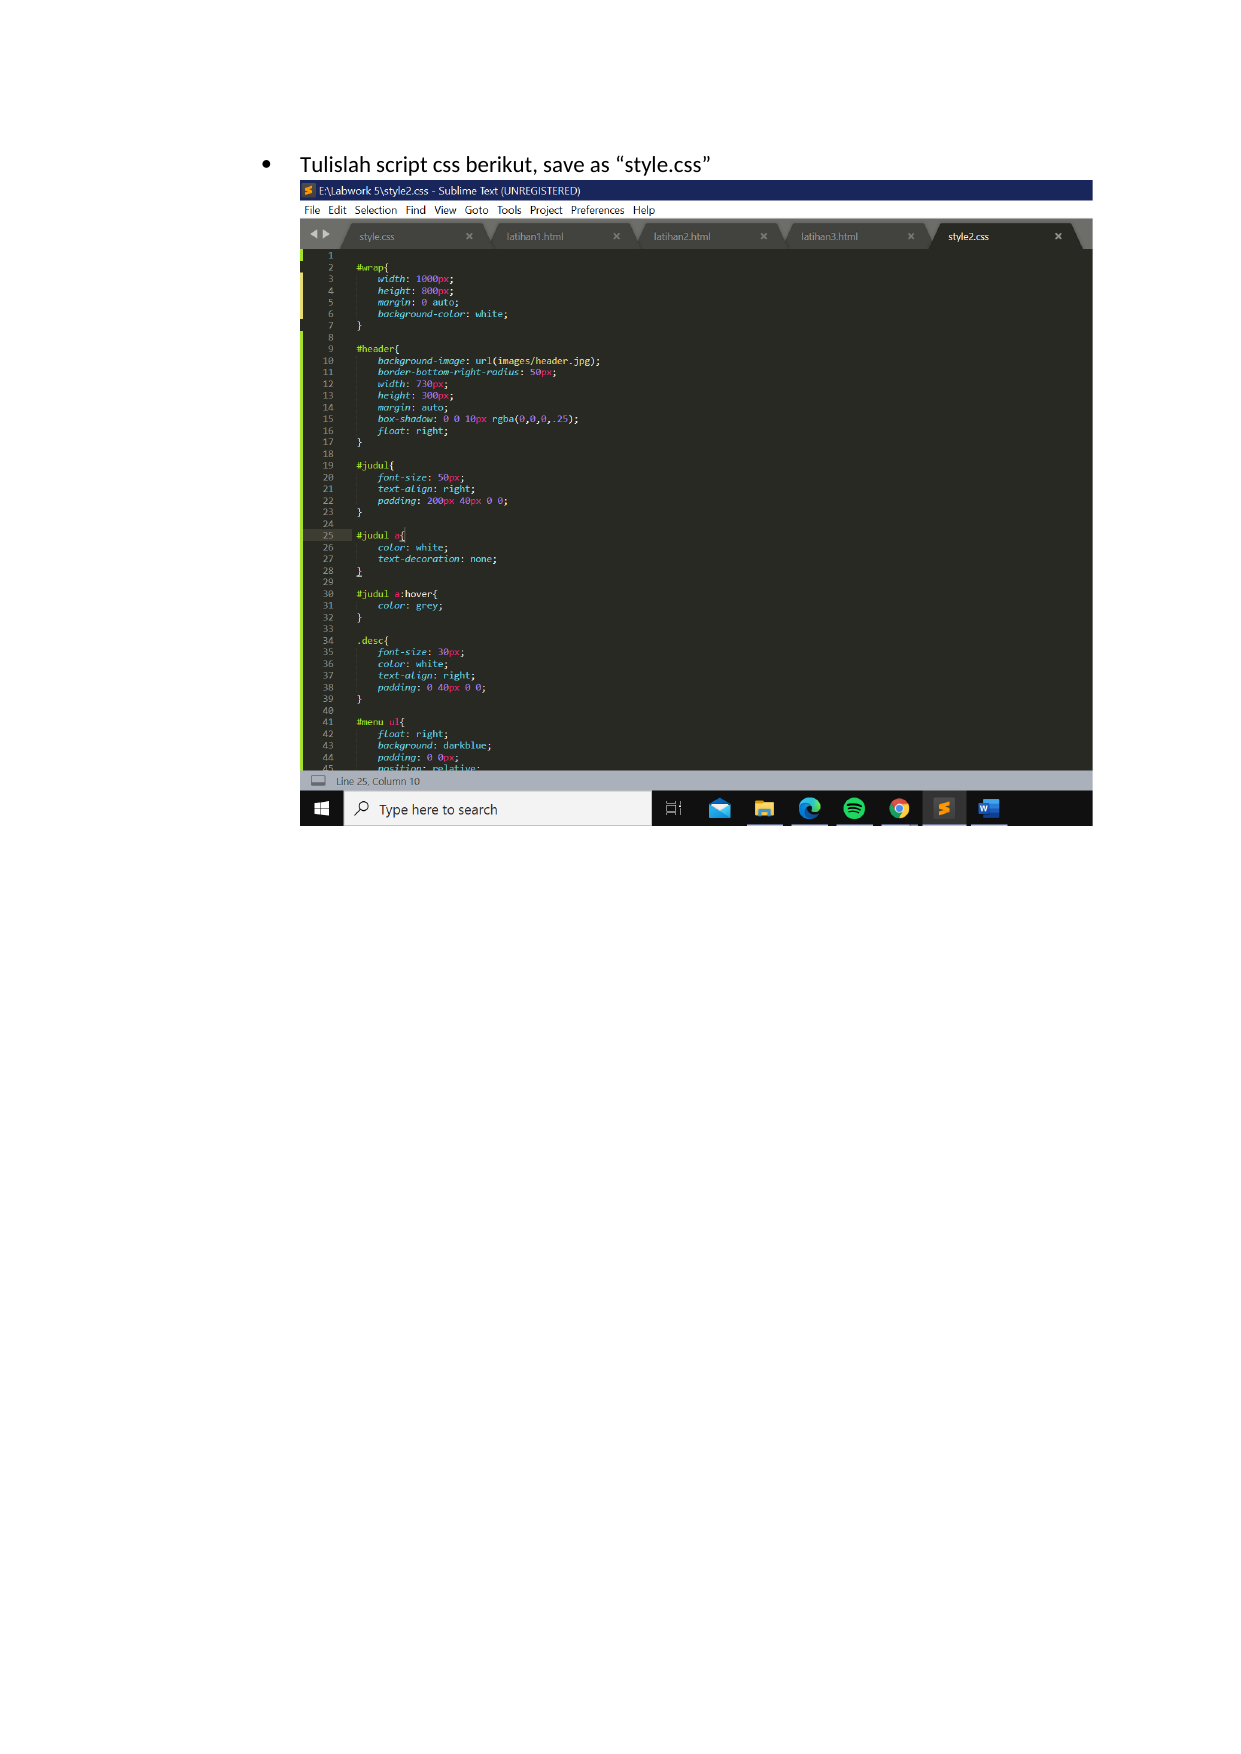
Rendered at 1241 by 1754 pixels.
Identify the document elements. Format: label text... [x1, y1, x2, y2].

picture [300, 180, 1093, 826]
list Tulislah script css berikut, save as “style.css” [262, 150, 1090, 178]
